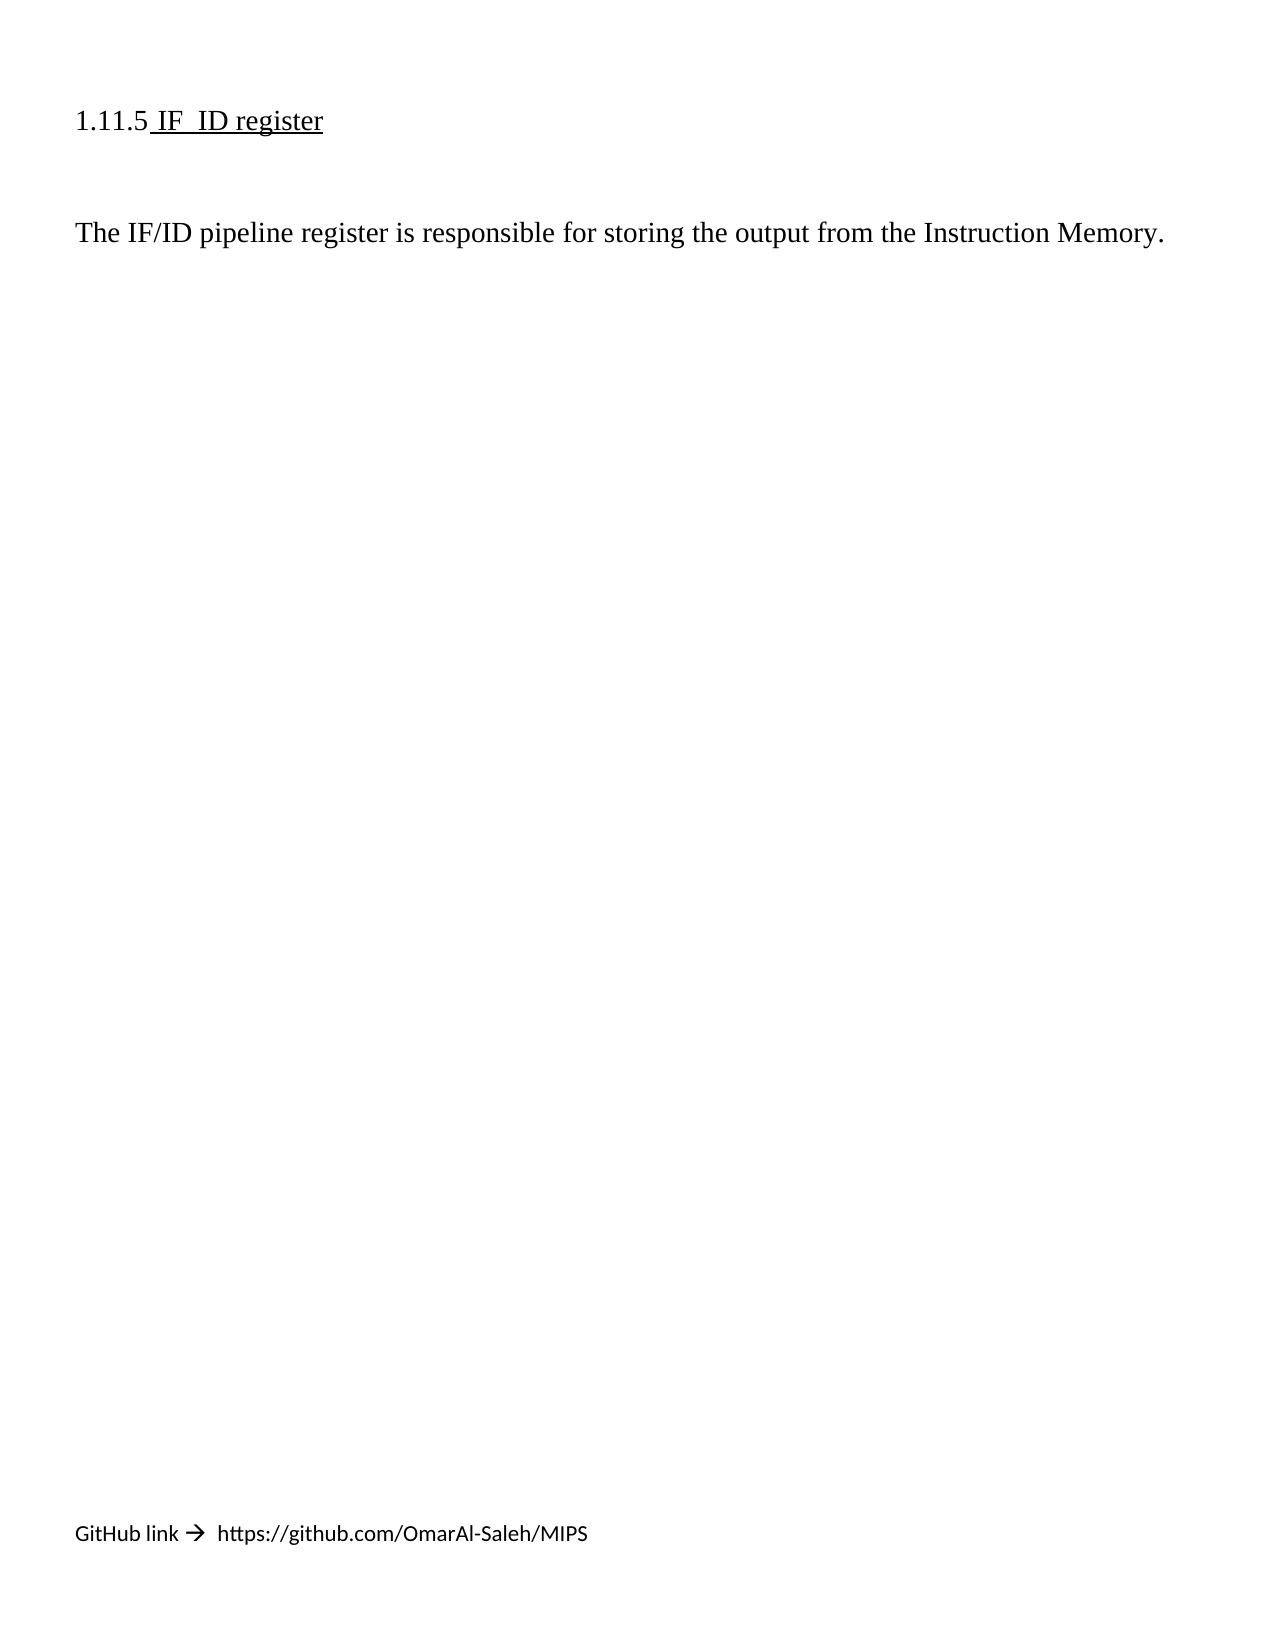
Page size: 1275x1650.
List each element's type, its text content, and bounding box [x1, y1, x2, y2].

subtitle IF_ID register [75, 103, 1200, 137]
subtitle The IF/ID pipeline register is responsible for storing the output from the Instruction Memory. [75, 215, 1200, 249]
